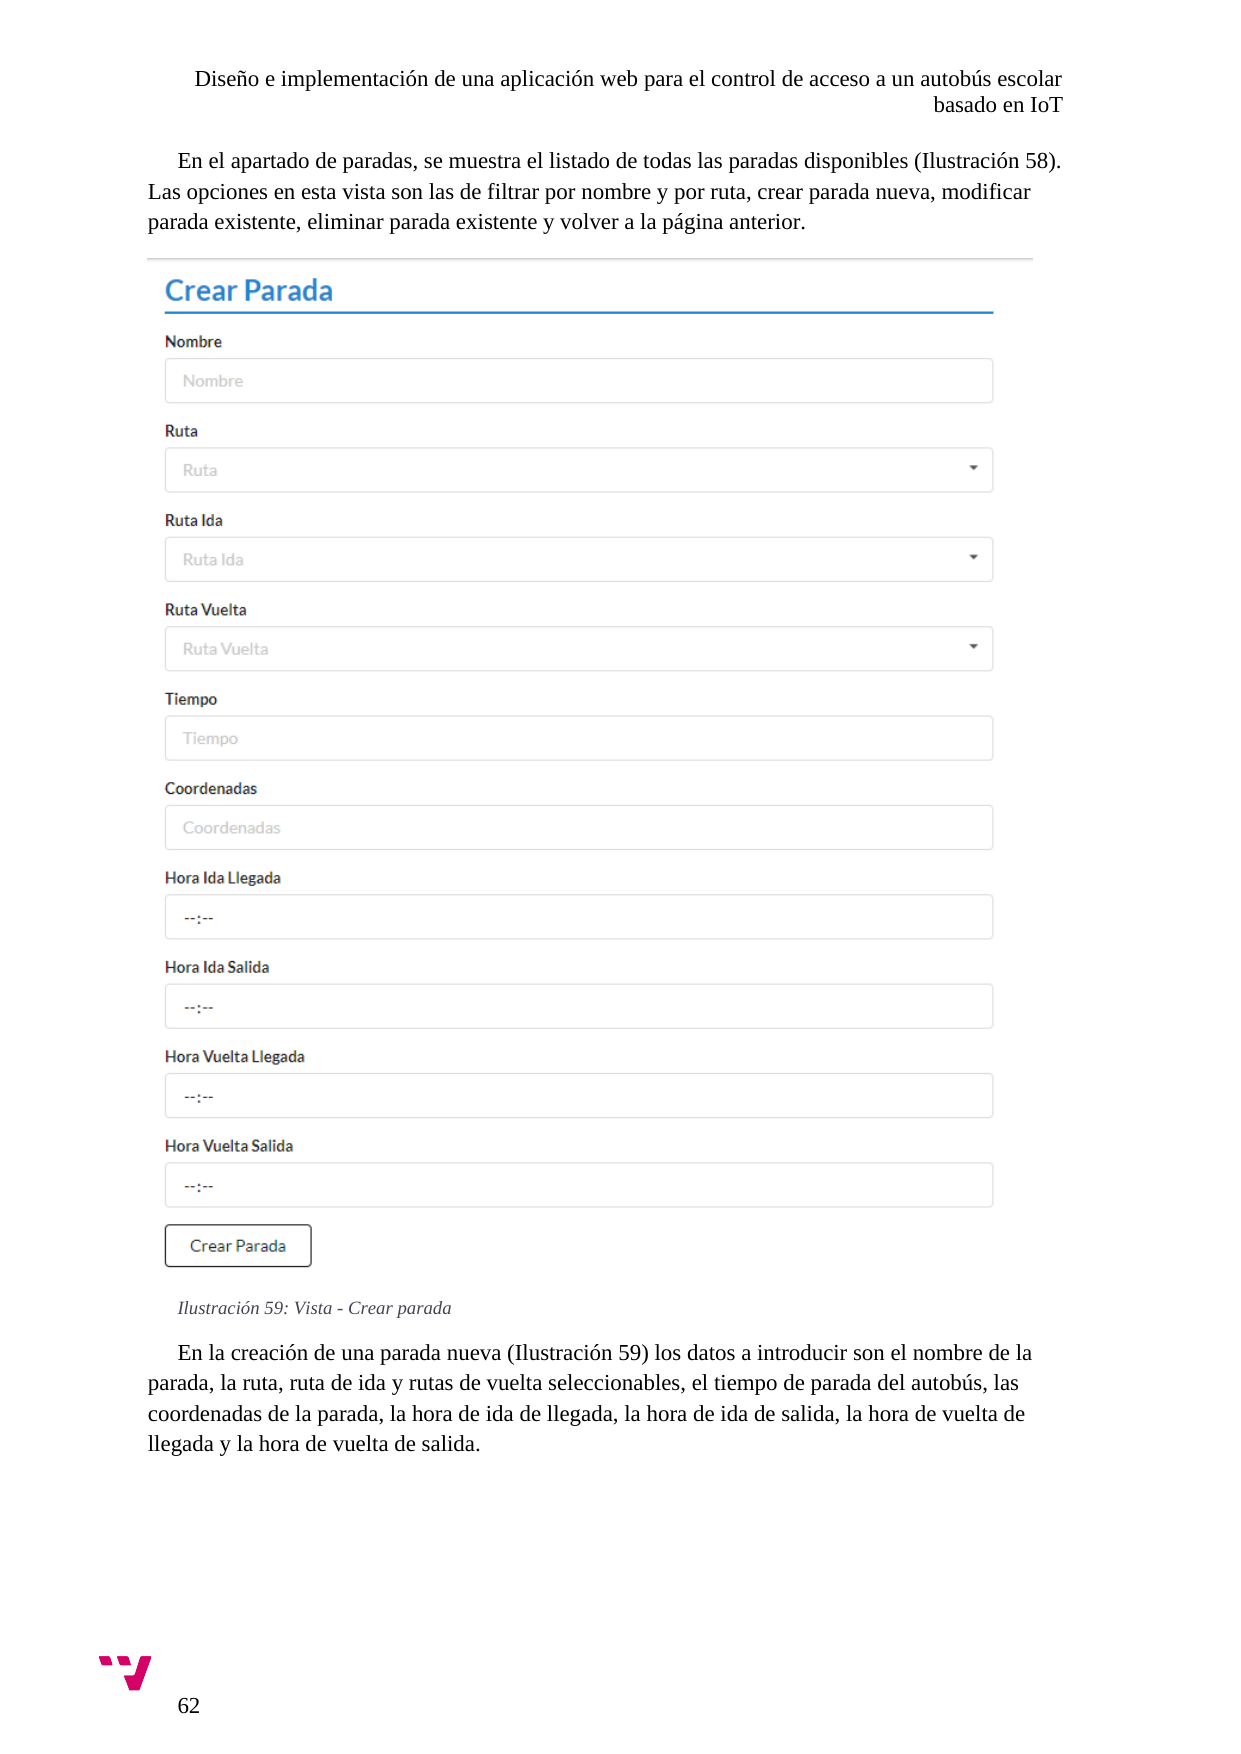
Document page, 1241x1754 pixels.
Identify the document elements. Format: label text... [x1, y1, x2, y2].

text En el apartado de paradas, se muestra el listado de todas las paradas disponibles (Ilustración 58). Las opciones en esta vista son las de filtrar por nombre y por ruta, crear parada nueva, modificar parada existente, eliminar parada existente y volver a la página anterior. [148, 148, 1063, 234]
picture [98, 1656, 152, 1691]
text Ilustración 59: Vista - Crear parada [148, 1297, 1063, 1318]
picture [147, 258, 1033, 1272]
text En la creación de una parada nueva (Ilustración 59) los datos a introducir son el nombre de la parada, la ruta, ruta de ida y rutas de vuelta seleccionables, el tiempo de parada del autobús, las coordenadas de la parada, la hora de ida de llegada, la hora de ida de salida, la hora de vuelta de llegada y la hora de vuelta de salida. [148, 1339, 1063, 1456]
